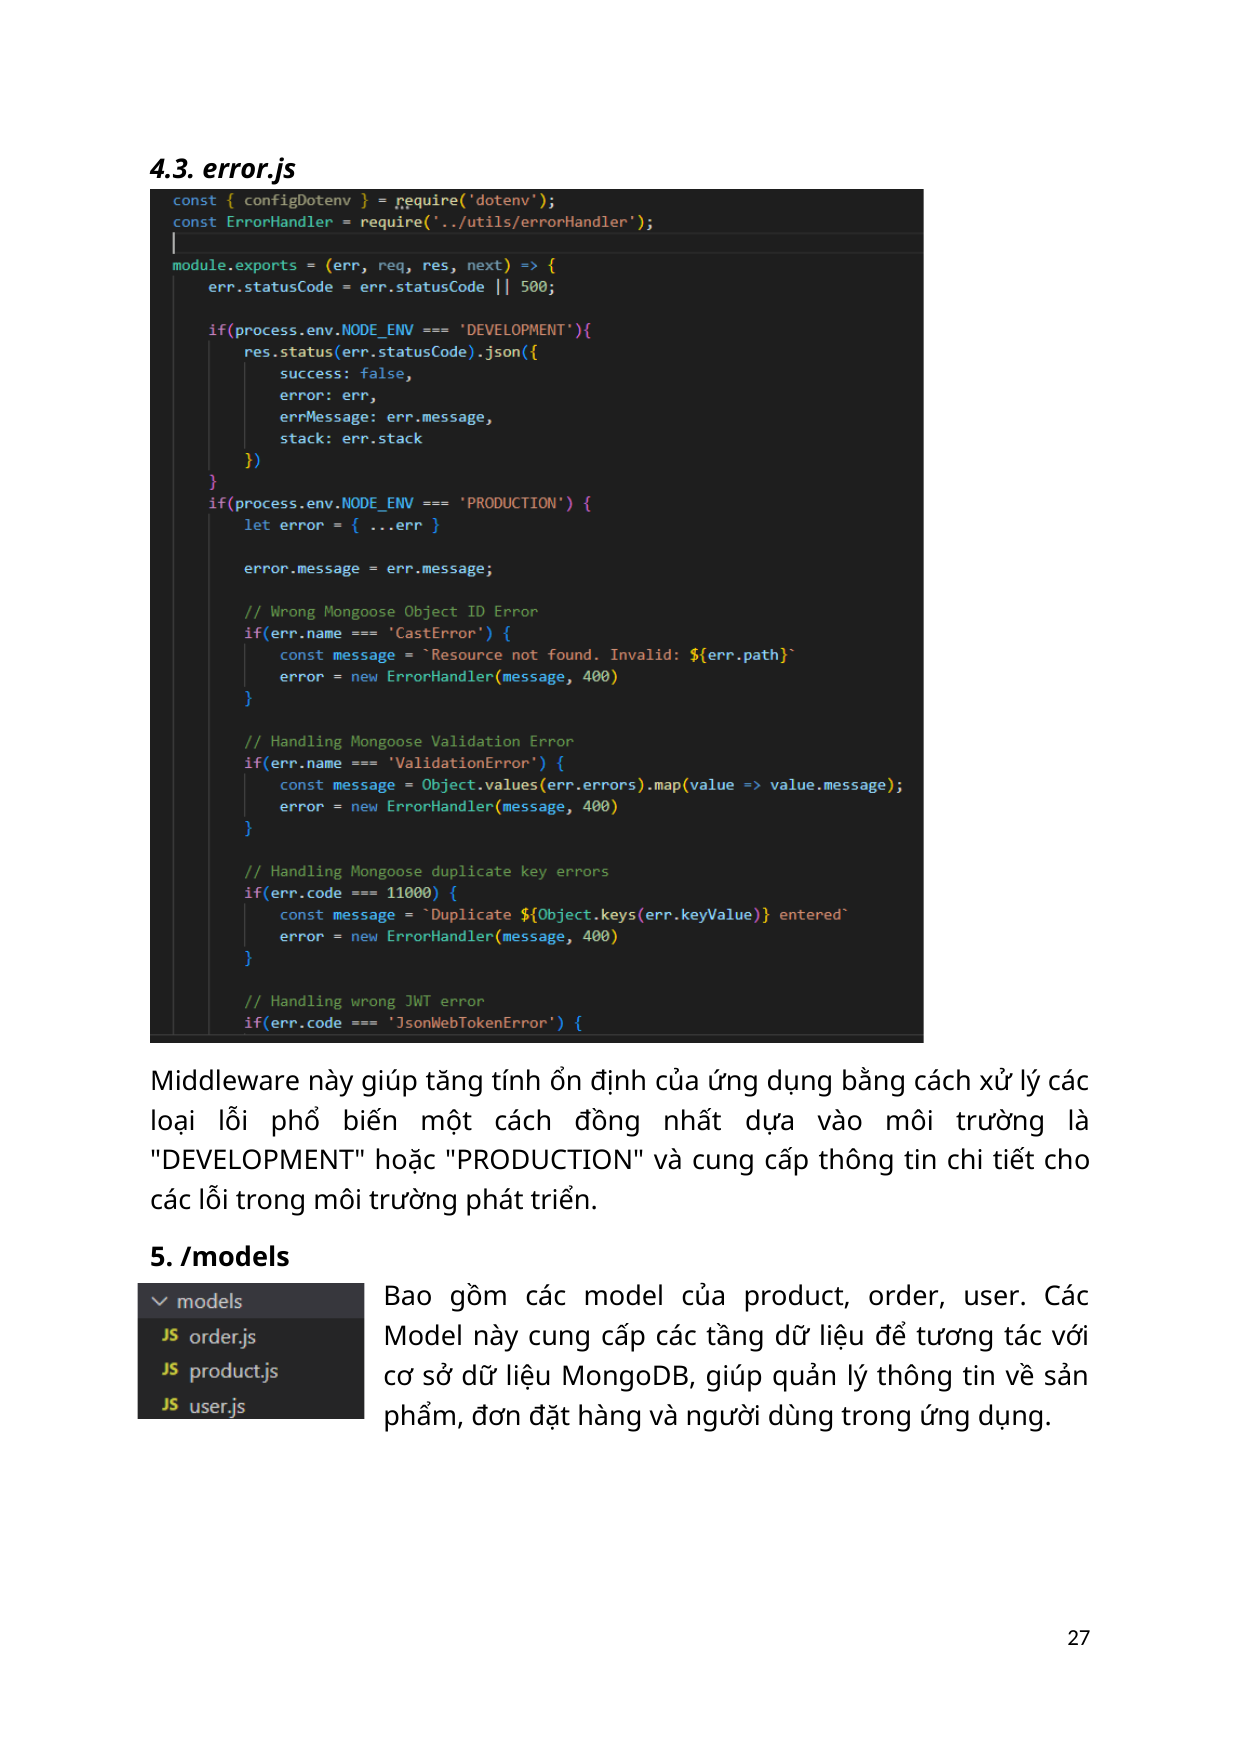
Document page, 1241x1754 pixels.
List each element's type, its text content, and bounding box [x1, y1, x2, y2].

subtitle 4.3. error.js [150, 150, 1090, 187]
picture [150, 189, 924, 1043]
text Middleware này giúp tăng tính ổn định của ứng dụng bằng cách xử lý các loại lỗi phổ biến một cách đồng nhất dựa vào môi trường là "DEVELOPMENT" hoặc "PRODUCTION" và cung cấp thông tin chi tiết cho các lỗi trong môi trường phát triển. [150, 1061, 1090, 1217]
picture [136, 1283, 364, 1418]
subtitle 5. /models [150, 1237, 1090, 1274]
text Bao gồm các model của product, order, user. Các Model này cung cấp các tầng dữ liệu để tương tác với cơ sở dữ liệu MongoDB, giúp quản lý thông tin về sản phẩm, đơn đặt hàng và người dùng trong ứng dụng. [150, 1277, 1090, 1433]
